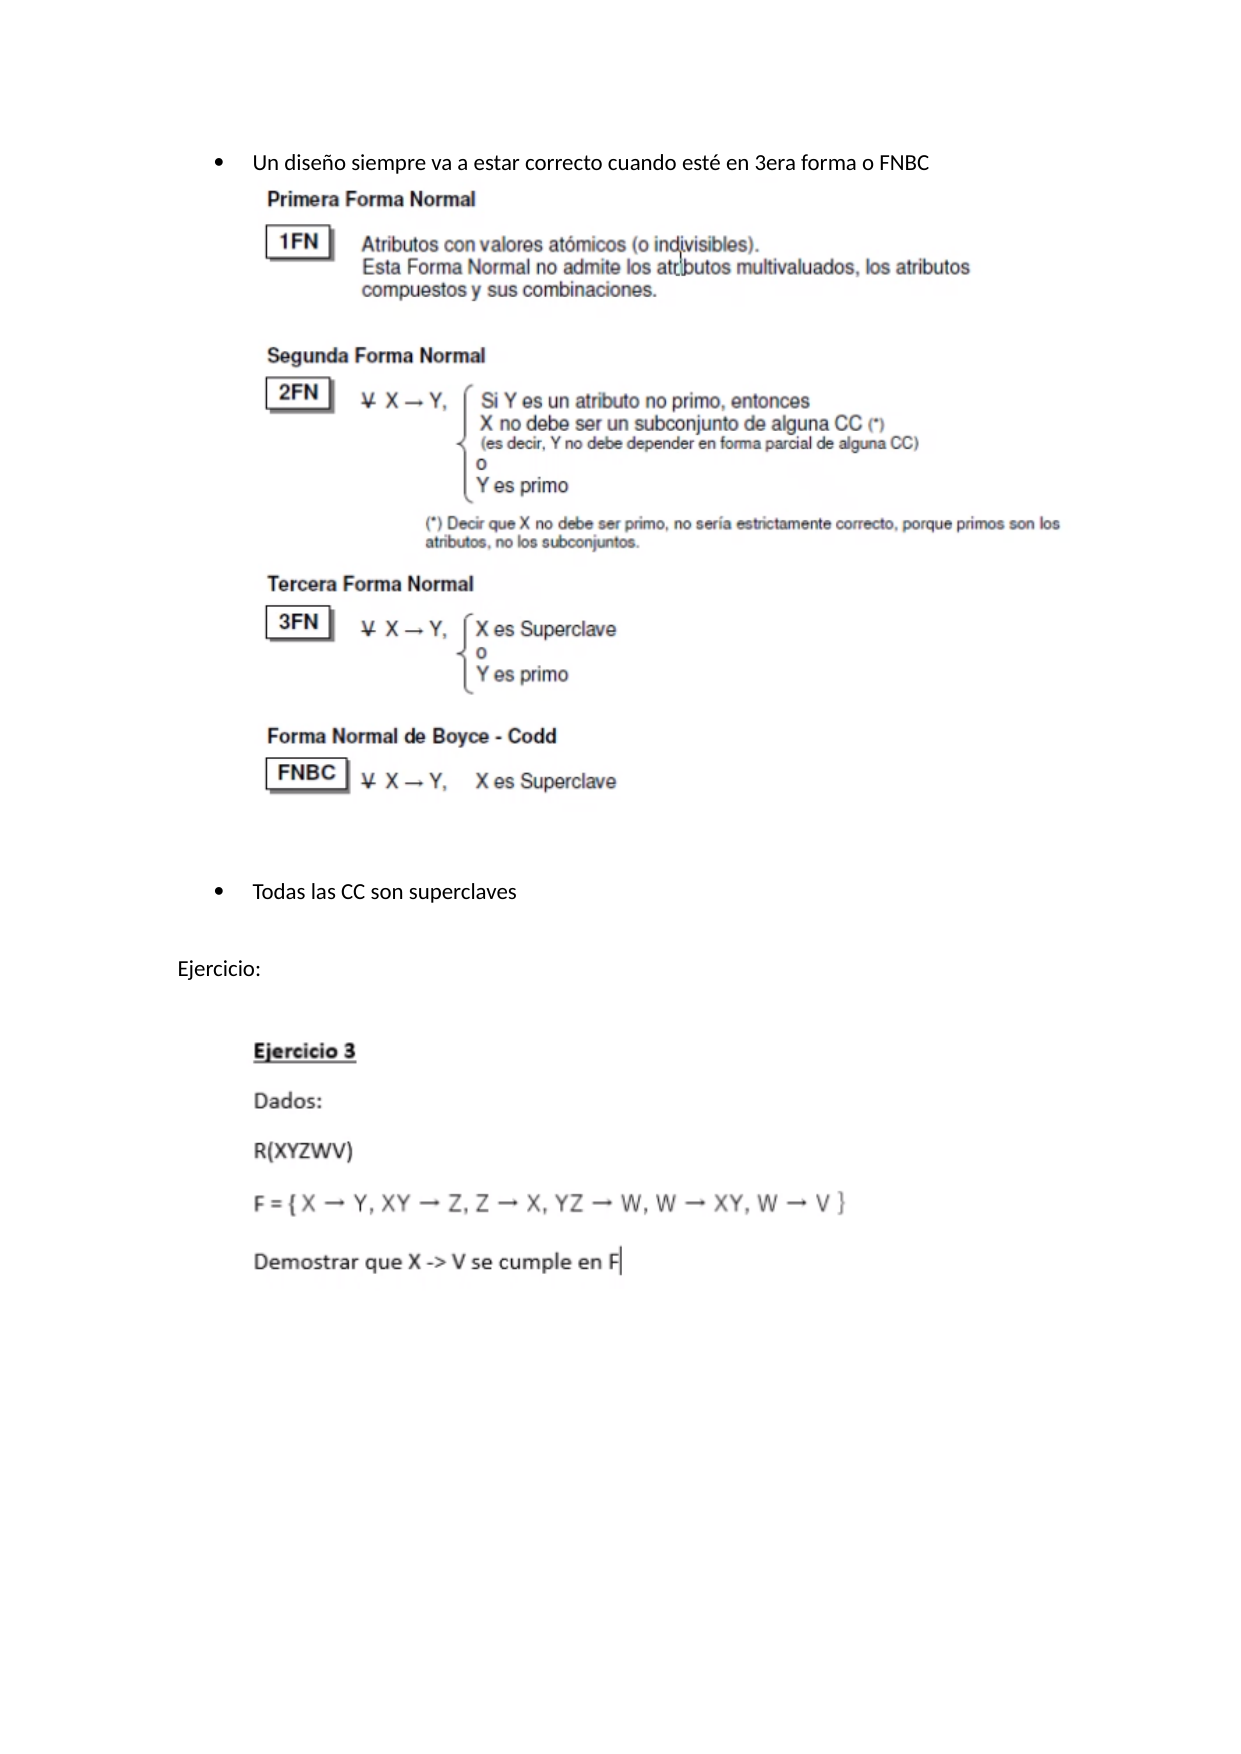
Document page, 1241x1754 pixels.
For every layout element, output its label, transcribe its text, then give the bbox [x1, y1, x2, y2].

picture [252, 177, 1138, 812]
picture [177, 984, 1019, 1355]
list Todas las CC son superclaves [215, 877, 1063, 905]
